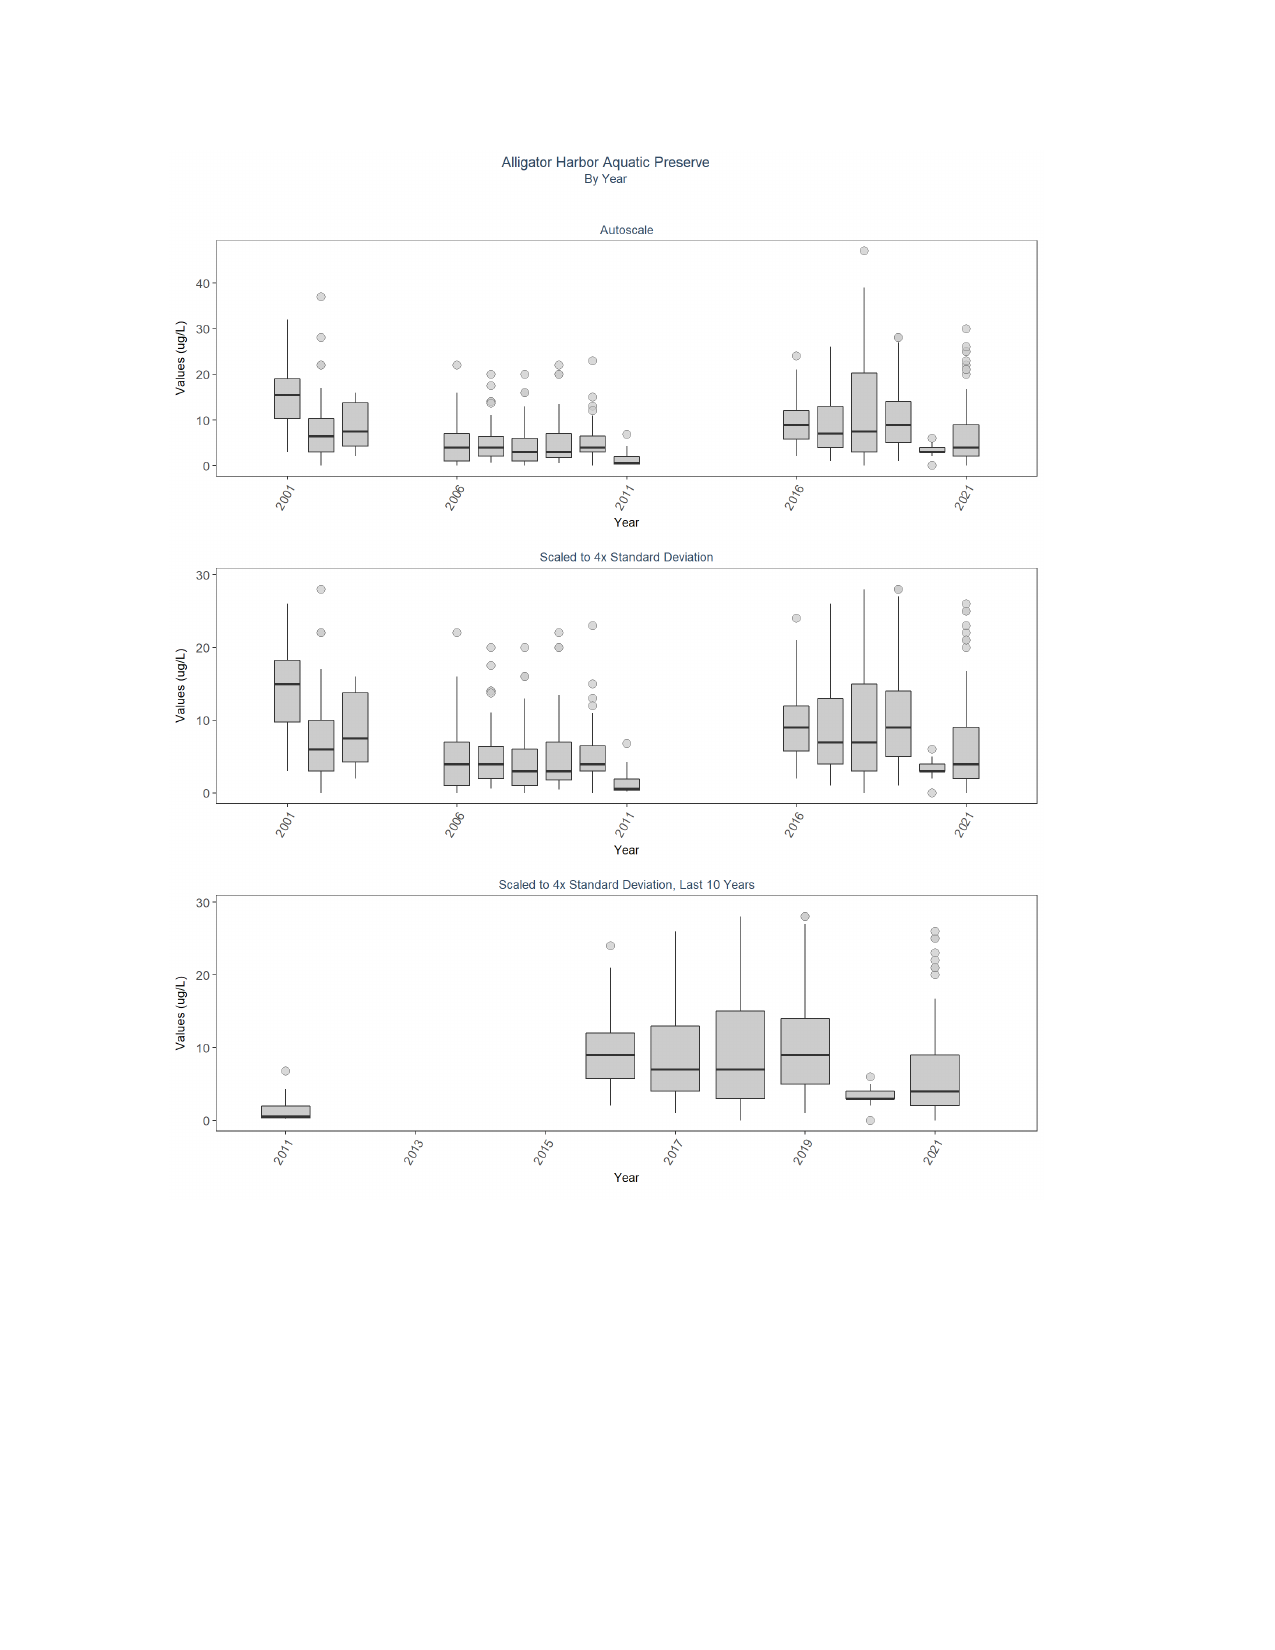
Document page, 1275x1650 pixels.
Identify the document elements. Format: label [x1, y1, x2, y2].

picture [168, 150, 1044, 1200]
